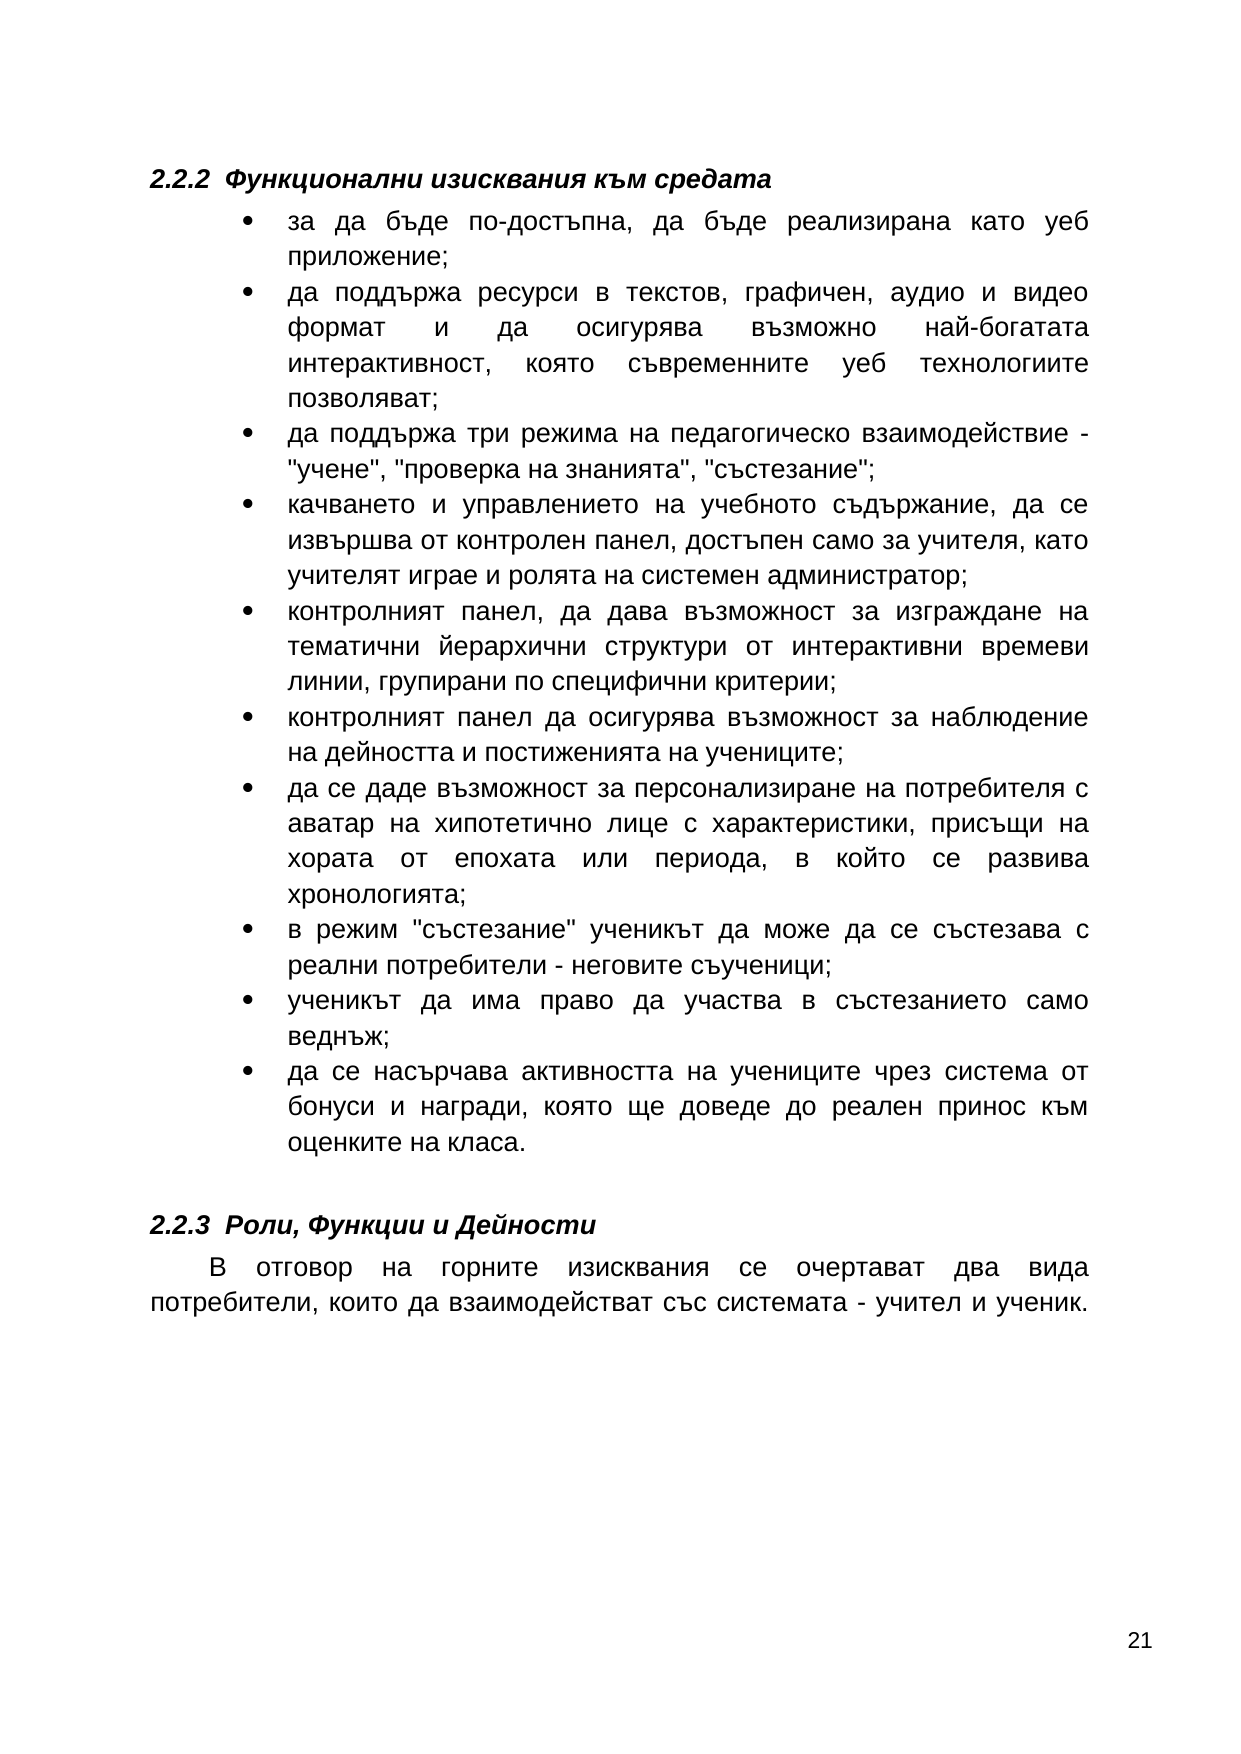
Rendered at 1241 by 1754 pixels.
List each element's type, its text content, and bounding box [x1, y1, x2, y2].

text В отговор на горните изисквания се очертават два вида потребители, които да взаимодействат със системата - учител и ученик. [150, 1248, 1090, 1389]
list в режим "състезание" ученикът да може да се състезава с реални потребители - неговите съученици; [243, 910, 1090, 981]
list контролният панел, да дава възможност за изграждане на тематични йерархични структури от интерактивни времеви линии, групирани по специфични критерии; [243, 592, 1090, 698]
list качването и управлението на учебното съдържание, да се извършва от контролен панел, достъпен само за учителя, като учителят играе и ролята на системен администратор; [243, 485, 1090, 592]
subtitle Роли, Функции и Дейности [150, 1206, 1153, 1242]
list да поддържа три режима на педагогическо взаимодействие - "учене", "проверка на знанията", "състезание"; [243, 414, 1090, 485]
subtitle Функционални изисквания към средата [150, 160, 1153, 196]
list да се насърчава активността на учениците чрез система от бонуси и награди, която ще доведе до реален принос към оценките на класа. [243, 1052, 1090, 1158]
list да поддържа ресурси в текстов, графичен, аудио и видео формат и да осигурява възможно най-богатата интерактивност, която съвременните уеб технологиите позволяват; [243, 273, 1090, 414]
list ученикът да има право да участва в състезанието само веднъж; [243, 981, 1090, 1052]
list за да бъде по-достъпна, да бъде реализирана като уеб приложение; [243, 202, 1090, 273]
list да се даде възможност за персонализиране на потребителя с аватар на хипотетично лице с характеристики, присъщи на хората от епохата или периода, в който се развива хронологията; [243, 769, 1090, 910]
list контролният панел да осигурява възможност за наблюдение на дейността и постиженията на учениците; [243, 698, 1090, 769]
